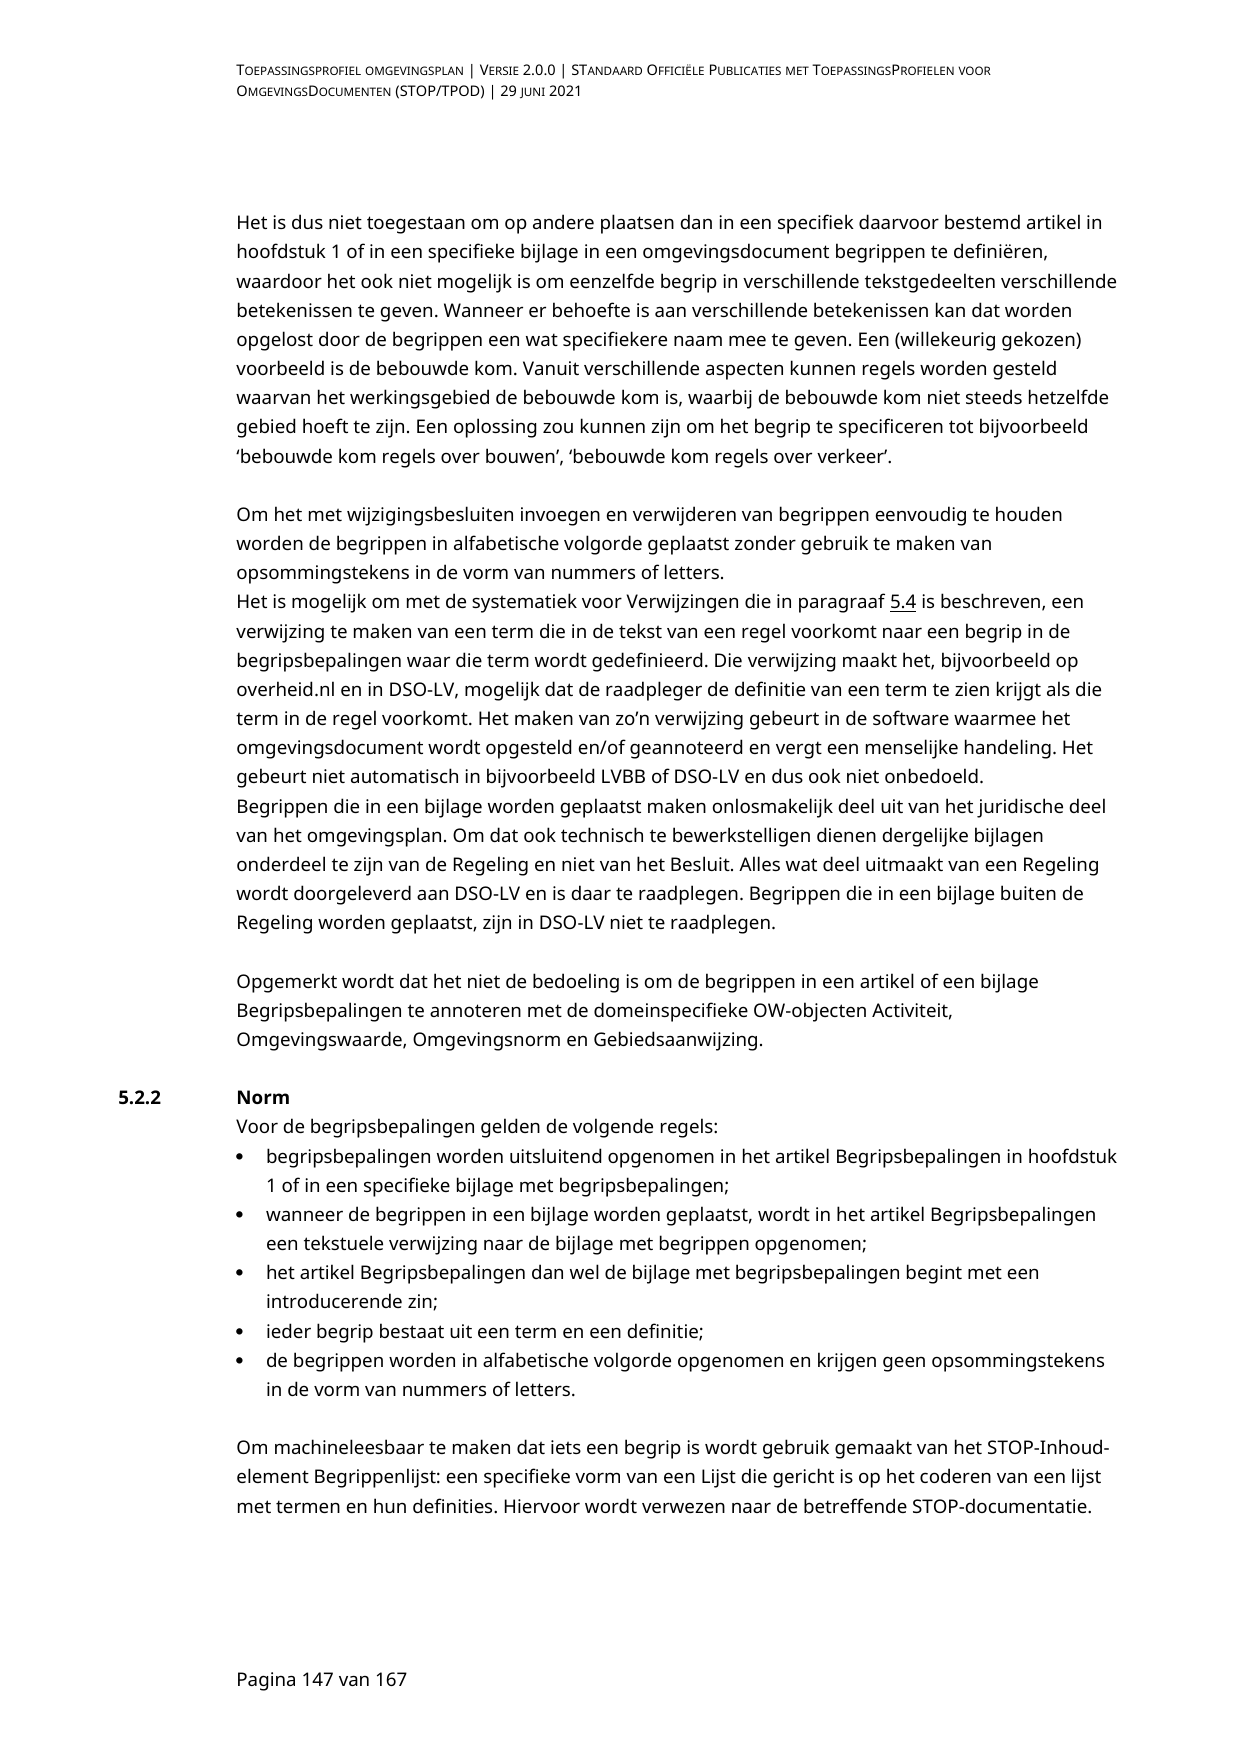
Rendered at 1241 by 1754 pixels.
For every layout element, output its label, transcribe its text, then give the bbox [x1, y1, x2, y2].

text Voor de begripsbepalingen gelden de volgende regels: [236, 1111, 1122, 1140]
text Opgemerkt wordt dat het niet de bedoeling is om de begrippen in een artikel of een bijlage Begripsbepalingen te annoteren met de domeinspecifieke OW-objecten Activiteit, Omgevingswaarde, Omgevingsnorm en Gebiedsaanwijzing. [236, 965, 1122, 1052]
text Het is dus niet toegestaan om op andere plaatsen dan in een specifiek daarvoor bestemd artikel in hoofdstuk 1 of in een specifieke bijlage in een omgevingsdocument begrippen te definiëren, waardoor het ook niet mogelijk is om eenzelfde begrip in verschillende tekstgedeelten verschillende betekenissen te geven. Wanneer er behoefte is aan verschillende betekenissen kan dat worden opgelost door de begrippen een wat specifiekere naam mee te geven. Een (willekeurig gekozen) voorbeeld is de bebouwde kom. Vanuit verschillende aspecten kunnen regels worden gesteld waarvan het werkingsgebied de bebouwde kom is, waarbij de bebouwde kom niet steeds hetzelfde gebied hoeft te zijn. Een oplossing zou kunnen zijn om het begrip te specificeren tot bijvoorbeeld ‘bebouwde kom regels over bouwen’, ‘bebouwde kom regels over verkeer’. [236, 206, 1122, 469]
text begripsbepalingen worden uitsluitend opgenomen in het artikel Begripsbepalingen in hoofdstuk 1 of in een specifieke bijlage met begripsbepalingen; [236, 1140, 1122, 1198]
text ieder begrip bestaat uit een term en een definitie; [236, 1315, 1122, 1344]
text wanneer de begrippen in een bijlage worden geplaatst, wordt in het artikel Begripsbepalingen een tekstuele verwijzing naar de bijlage met begrippen opgenomen; [236, 1198, 1122, 1256]
text Om machineleesbaar te maken dat iets een begrip is wordt gebruik gemaakt van het STOP-Inhoud-element Begrippenlijst: een specifieke vorm van een Lijst die gericht is op het coderen van een lijst met termen en hun definities. Hiervoor wordt verwezen naar de betreffende STOP-documentatie. [236, 1431, 1122, 1519]
text Om het met wijzigingsbesluiten invoegen en verwijderen van begrippen eenvoudig te houden worden de begrippen in alfabetische volgorde geplaatst zonder gebruik te maken van opsommingstekens in de vorm van nummers of letters. [236, 498, 1122, 586]
text Het is mogelijk om met de systematiek voor Verwijzingen die in paragraaf 8.4 is beschreven, een verwijzing te maken van een term die in de tekst van een regel voorkomt naar een begrip in de begripsbepalingen waar die term wordt gedefinieerd. Die verwijzing maakt het, bijvoorbeeld op overheid.nl en in DSO-LV, mogelijk dat de raadpleger de definitie van een term te zien krijgt als die term in de regel voorkomt. Het maken van zo’n verwijzing gebeurt in de software waarmee het omgevingsdocument wordt opgesteld en/of geannoteerd en vergt een menselijke handeling. Het gebeurt niet automatisch in bijvoorbeeld LVBB of DSO-LV en dus ook niet onbedoeld. [236, 586, 1122, 790]
text Begrippen die in een bijlage worden geplaatst maken onlosmakelijk deel uit van het juridische deel van het omgevingsplan. Om dat ook technisch te bewerkstelligen dienen dergelijke bijlagen onderdeel te zijn van de Regeling en niet van het Besluit. Alles wat deel uitmaakt van een Regeling wordt doorgeleverd aan DSO-LV en is daar te raadplegen. Begrippen die in een bijlage buiten de Regeling worden geplaatst, zijn in DSO-LV niet te raadplegen. [236, 790, 1122, 936]
subtitle Norm [118, 1081, 1122, 1111]
text de begrippen worden in alfabetische volgorde opgenomen en krijgen geen opsommingstekens in de vorm van nummers of letters. [236, 1344, 1122, 1402]
text het artikel Begripsbepalingen dan wel de bijlage met begripsbepalingen begint met een introducerende zin; [236, 1256, 1122, 1315]
